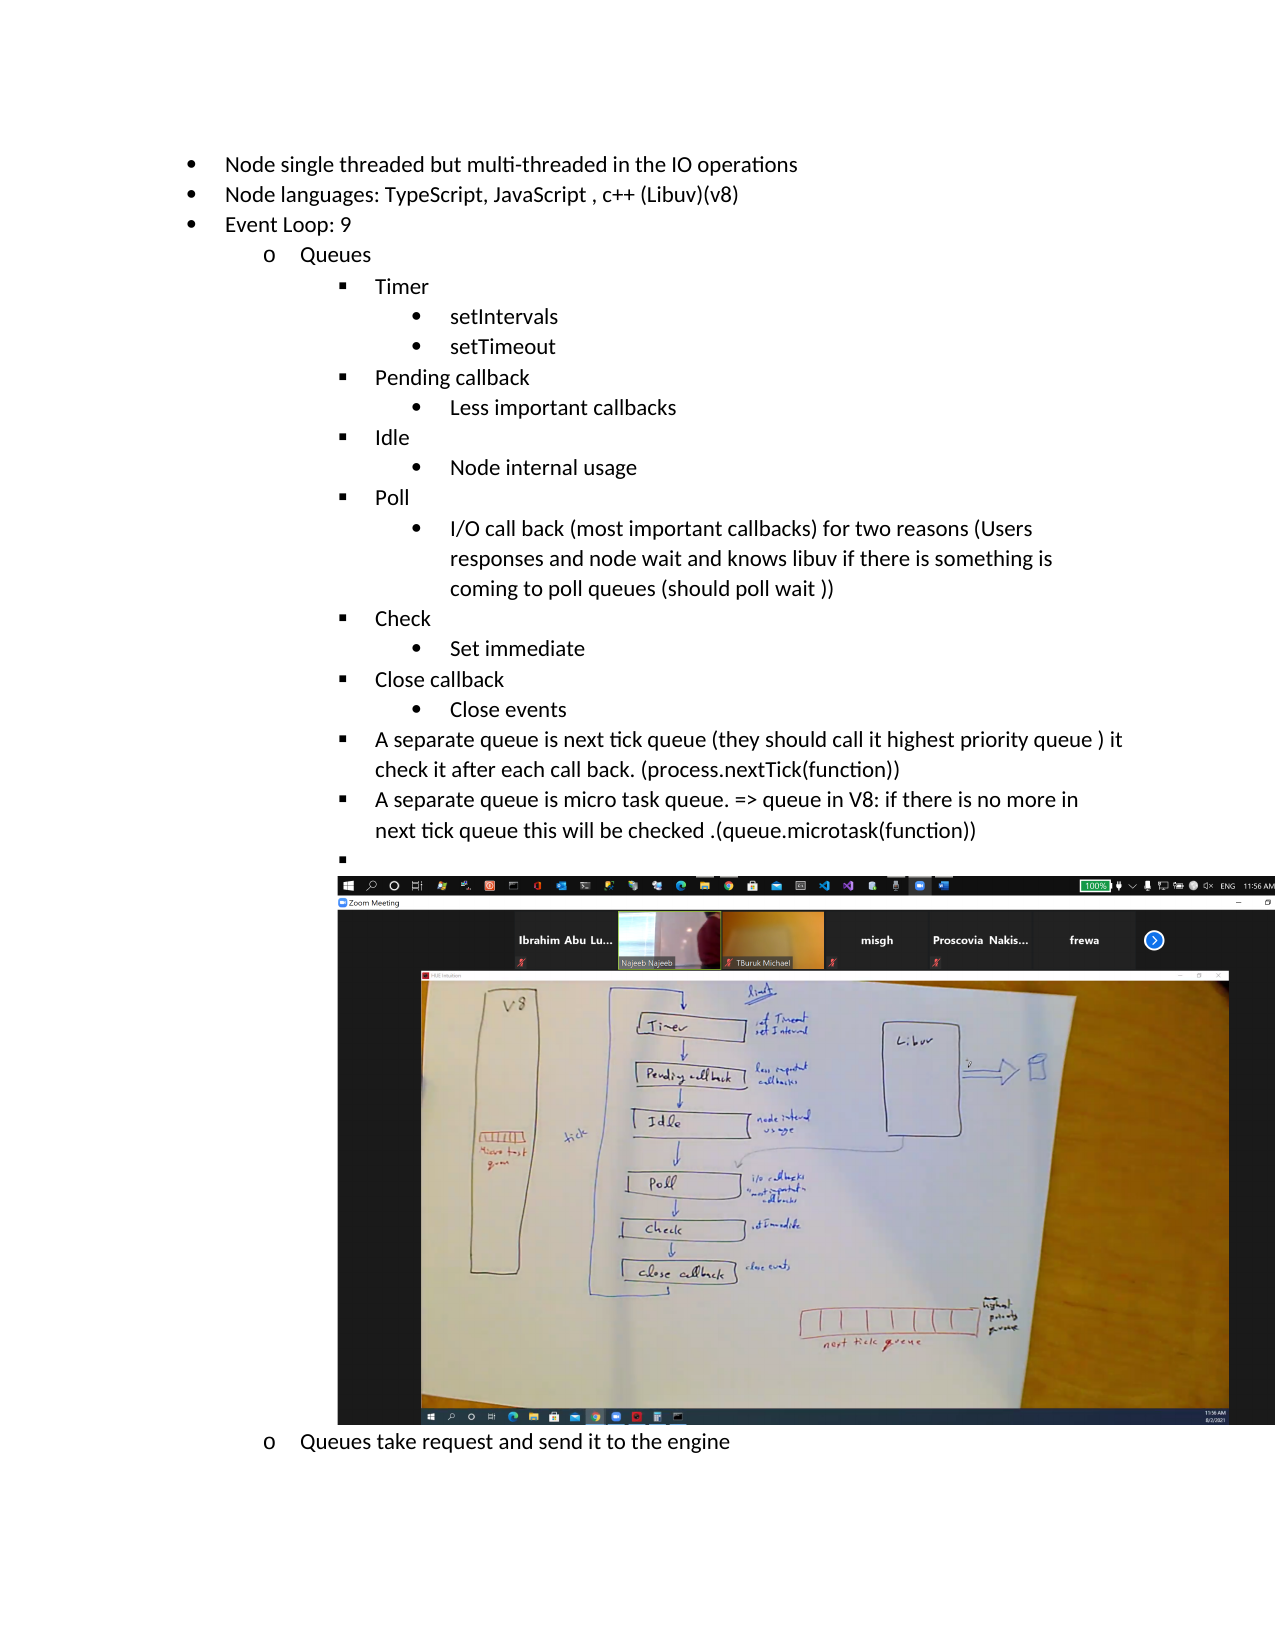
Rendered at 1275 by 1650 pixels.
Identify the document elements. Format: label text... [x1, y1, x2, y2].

list Set immediate [412, 634, 1125, 663]
list Queues take request and send it to the engine [262, 1427, 1125, 1456]
list Node single threaded but multi-threaded in the IO operations [187, 150, 1125, 178]
list Close events [412, 695, 1125, 723]
list Poll [337, 483, 1125, 512]
list A separate queue is next tick queue (they should call it highest priority queue ) it check it after each call back. (process.nextTick(function)) [337, 725, 1125, 783]
list Timer [337, 272, 1125, 300]
list Pending callback [337, 363, 1125, 391]
list Node internal usage [412, 453, 1125, 481]
picture [337, 876, 1275, 1425]
list Queues [262, 241, 1125, 270]
list Node languages: TypeScript, JavaScript , c++ (Libuv)(v8) [187, 180, 1125, 208]
list I/O call back (most important callbacks) for two reasons (Users responses and node wait and knows libuv if there is something is coming to poll queues (should poll wait )) [412, 514, 1125, 602]
list Close callback [337, 665, 1125, 693]
list Idle [337, 423, 1125, 451]
list setIntervals [412, 302, 1125, 330]
list Check [337, 604, 1125, 632]
list A separate queue is micro task queue. => queue in V8: if there is no more in next tick queue this will be checked .(queue.microtask(function)) [337, 786, 1125, 844]
list setTimeout [412, 332, 1125, 361]
list Event Loop: 9 [187, 210, 1125, 238]
list Less important callbacks [412, 393, 1125, 421]
